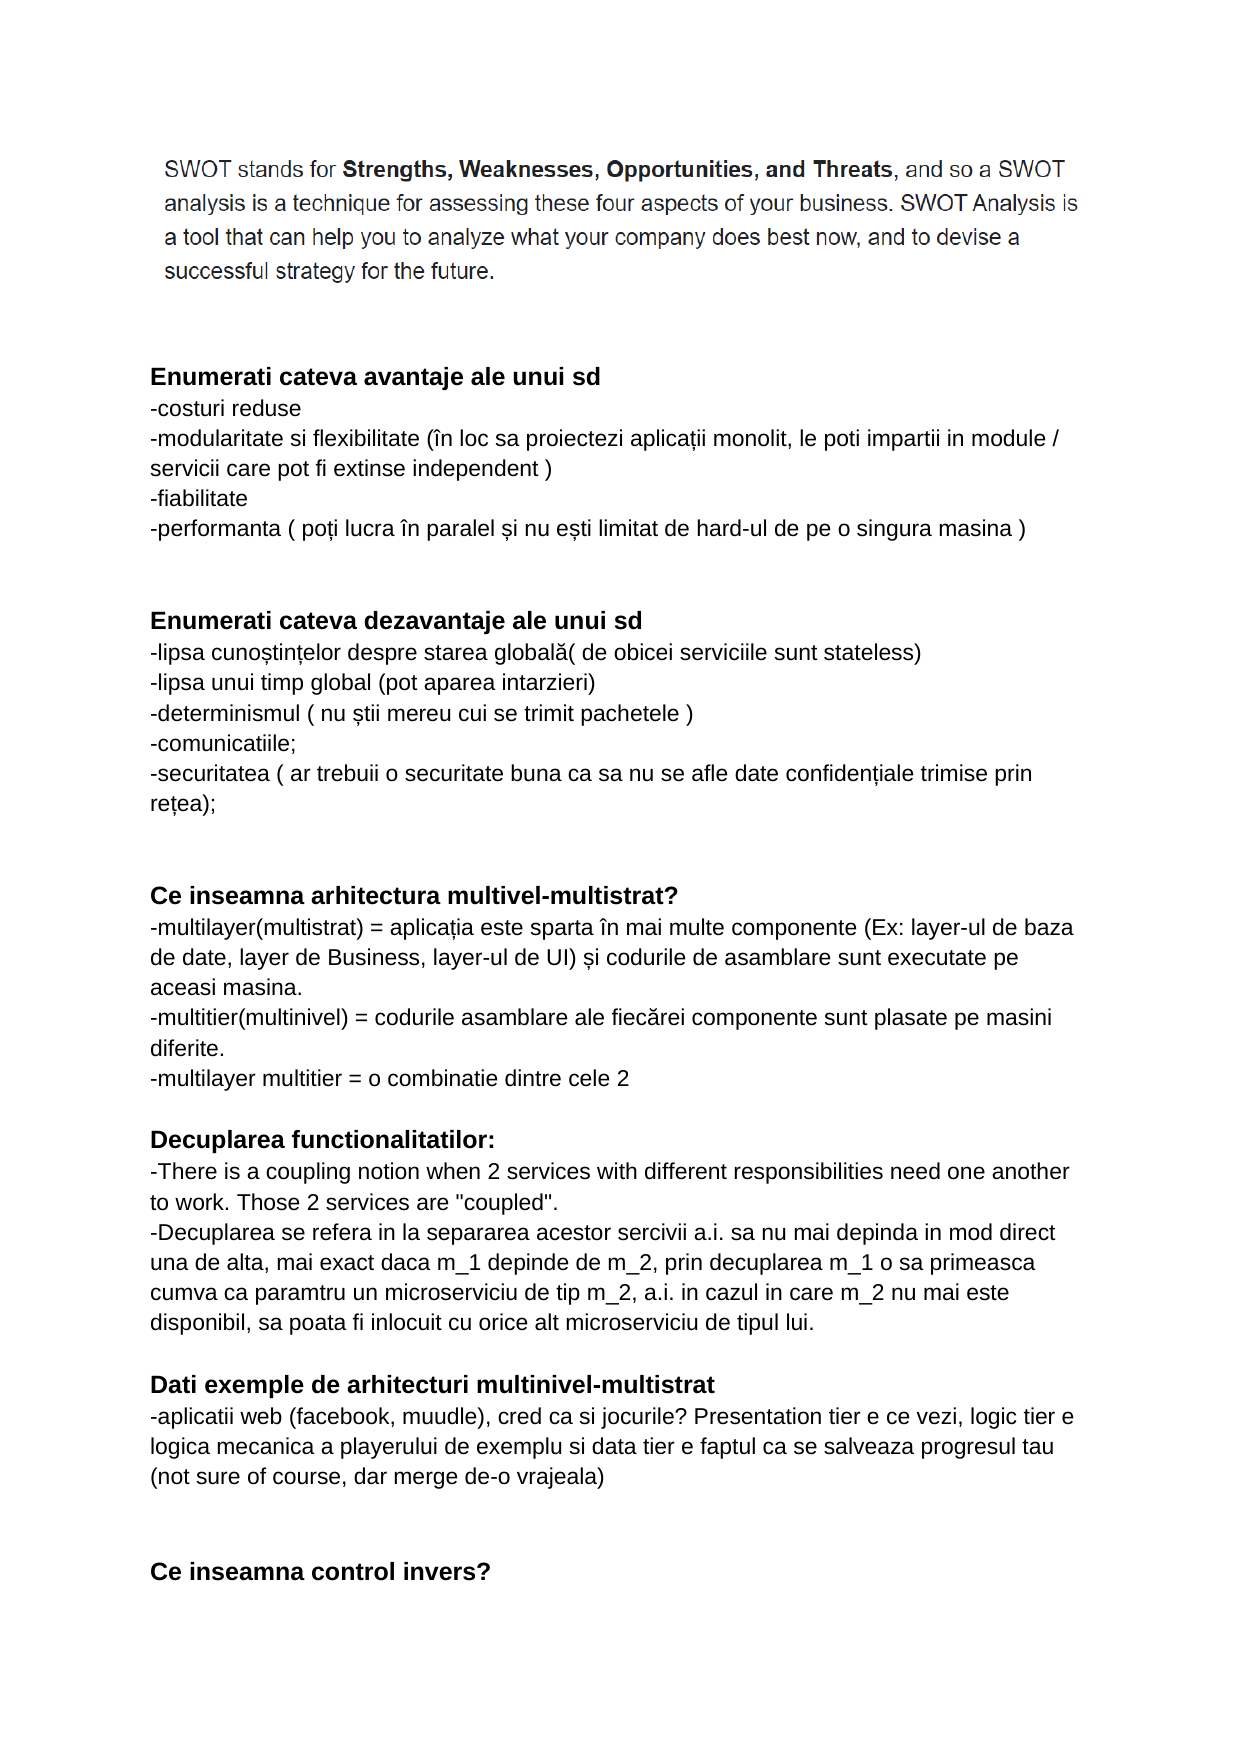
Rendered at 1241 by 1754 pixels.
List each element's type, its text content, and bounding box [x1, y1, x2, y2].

text -Decuplarea se refera in la separarea acestor sercivii a.i. sa nu mai depinda in mod direct una de alta, mai exact daca m_1 depinde de m_2, prin decuplarea m_1 o sa primeasca cumva ca paramtru un microserviciu de tip m_2, a.i. in cazul in care m_2 nu mai este disponibil, sa poata fi inlocuit cu orice alt microserviciu de tipul lui. [150, 1219, 1090, 1336]
text Ce inseamna arhitectura multivel-multistrat? [150, 881, 1090, 909]
text Dati exemple de arhitecturi multinivel-multistrat [150, 1370, 1090, 1398]
text -securitatea ( ar trebuii o securitate buna ca sa nu se afle date confidențiale trimise prin rețea); [150, 760, 1090, 816]
text -multilayer multitier = o combinatie dintre cele 2 [150, 1065, 1090, 1091]
picture [150, 150, 1091, 292]
text Enumerati cateva dezavantaje ale unui sd [150, 606, 1090, 635]
text -lipsa cunoștințelor despre starea globală( de obicei serviciile sunt stateless) [150, 639, 1090, 665]
text -costuri reduse [150, 394, 1090, 421]
text -There is a coupling notion when 2 services with different responsibilities need one another to work. Those 2 services are "coupled". [150, 1158, 1090, 1215]
text -comunicatiile; [150, 730, 1090, 756]
text -determinismul ( nu știi mereu cui se trimit pachetele ) [150, 699, 1090, 726]
text -modularitate si flexibilitate (în loc sa proiectezi aplicații monolit, le poti impartii in module / servicii care pot fi extinse independent ) [150, 425, 1090, 481]
text Decuplarea functionalitatilor: [150, 1125, 1090, 1154]
text -aplicatii web (facebook, muudle), cred ca si jocurile? Presentation tier e ce vezi, logic tier e logica mecanica a playerului de exemplu si data tier e faptul ca se salveaza progresul tau (not sure of course, dar merge de-o vrajeala) [150, 1403, 1090, 1489]
text Ce inseamna control invers? [150, 1557, 1090, 1585]
text -lipsa unui timp global (pot aparea intarzieri) [150, 669, 1090, 696]
text -multilayer(multistrat) = aplicația este sparta în mai multe componente (Ex: layer-ul de baza de date, layer de Business, layer-ul de UI) și codurile de asamblare sunt executate pe aceasi masina. [150, 914, 1090, 1001]
text -multitier(multinivel) = codurile asamblare ale fiecărei componente sunt plasate pe masini diferite. [150, 1004, 1090, 1061]
text -fiabilitate [150, 485, 1090, 512]
text -performanta ( poți lucra în paralel și nu ești limitat de hard-ul de pe o singura masina ) [150, 515, 1090, 542]
text Enumerati cateva avantaje ale unui sd [150, 362, 1090, 390]
